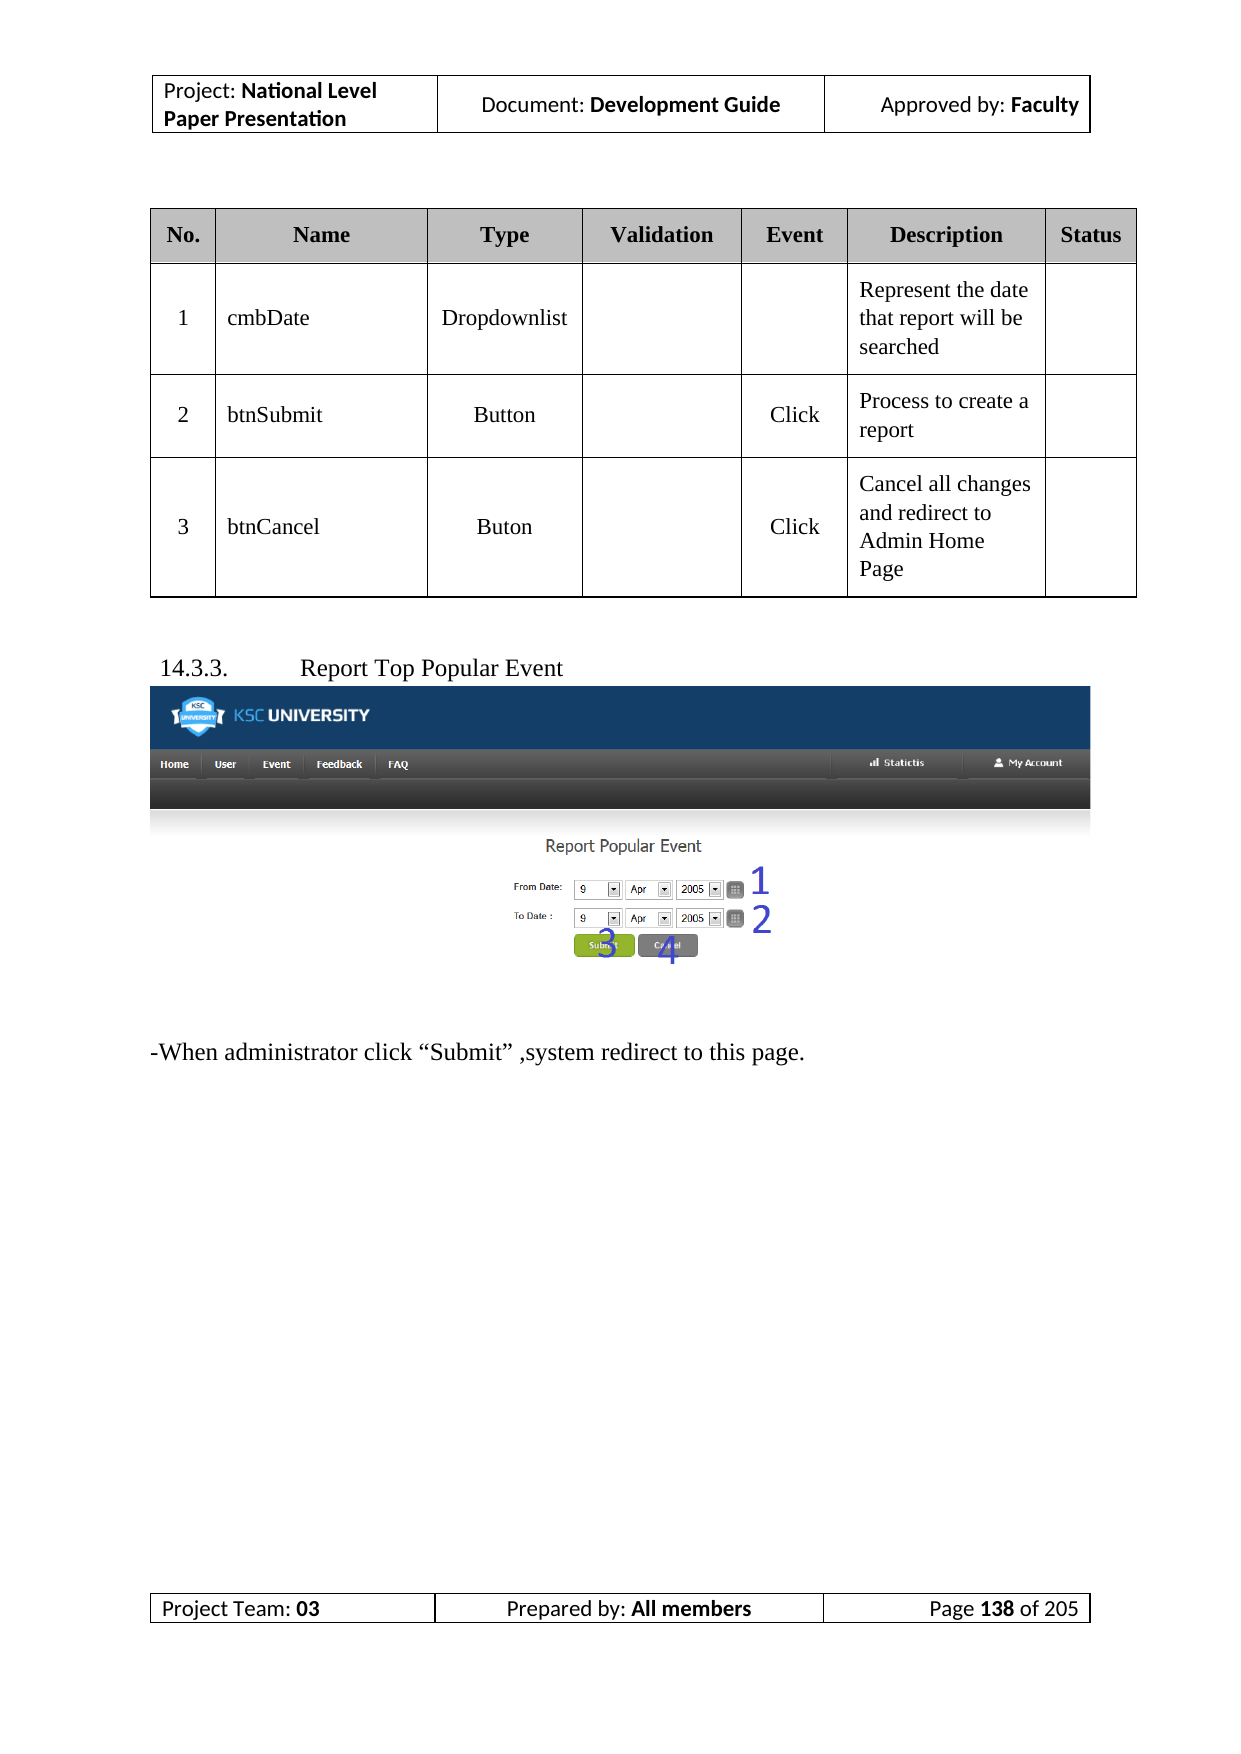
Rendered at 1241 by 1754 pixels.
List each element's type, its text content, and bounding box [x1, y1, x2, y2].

picture [150, 686, 1091, 1033]
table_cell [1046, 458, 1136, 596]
list -When administrator click “Submit” ,system redirect to this page. [150, 1037, 1090, 1065]
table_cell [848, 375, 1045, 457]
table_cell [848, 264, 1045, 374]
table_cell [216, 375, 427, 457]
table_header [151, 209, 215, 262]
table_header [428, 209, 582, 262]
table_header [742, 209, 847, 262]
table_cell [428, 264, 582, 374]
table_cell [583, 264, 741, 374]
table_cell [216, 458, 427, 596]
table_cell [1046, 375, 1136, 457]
list Report Top Popular Event [159, 653, 1090, 682]
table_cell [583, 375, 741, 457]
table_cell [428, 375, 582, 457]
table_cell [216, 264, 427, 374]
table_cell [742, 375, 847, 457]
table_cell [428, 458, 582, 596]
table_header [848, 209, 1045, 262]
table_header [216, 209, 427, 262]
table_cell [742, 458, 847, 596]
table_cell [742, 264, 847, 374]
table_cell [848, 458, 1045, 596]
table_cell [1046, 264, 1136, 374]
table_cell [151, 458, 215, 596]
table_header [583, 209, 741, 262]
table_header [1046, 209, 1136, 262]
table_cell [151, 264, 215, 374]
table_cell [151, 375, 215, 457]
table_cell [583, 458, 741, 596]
